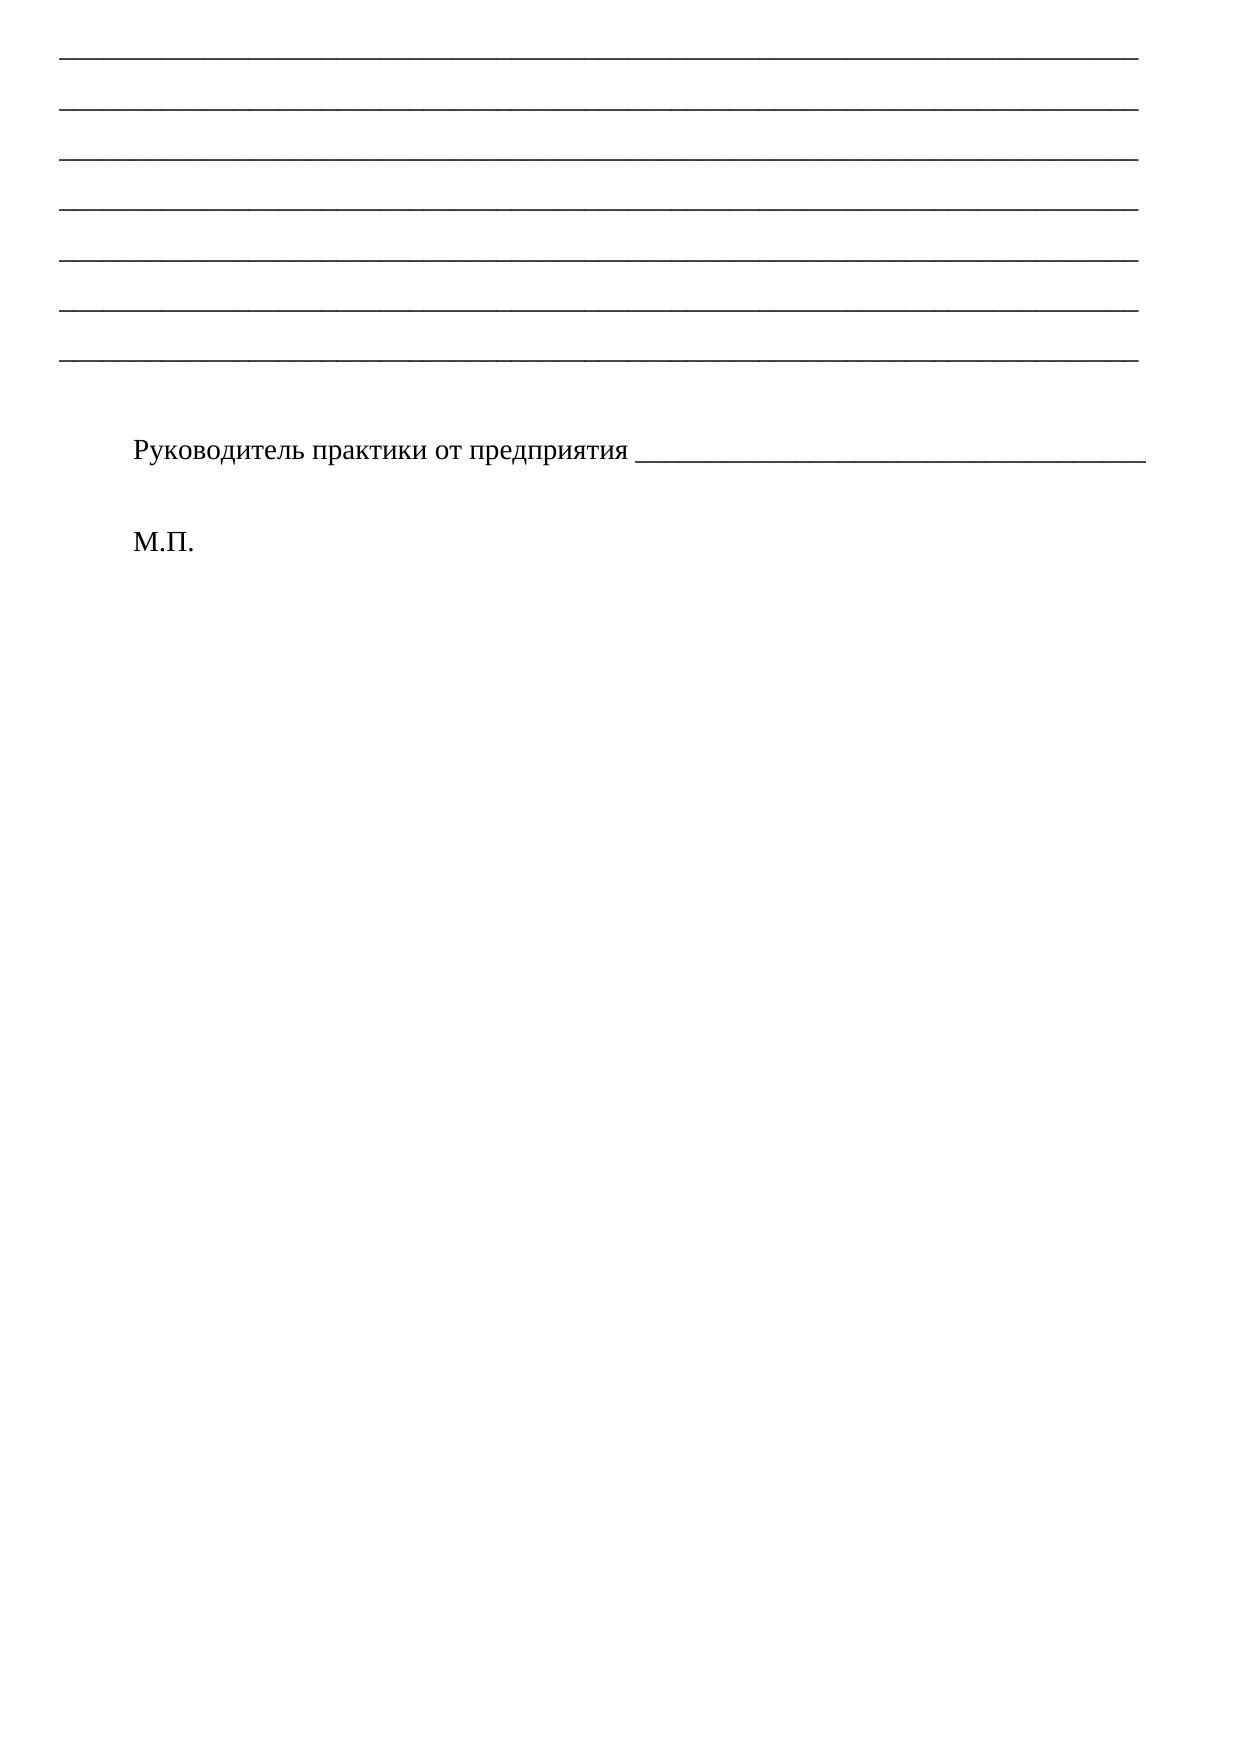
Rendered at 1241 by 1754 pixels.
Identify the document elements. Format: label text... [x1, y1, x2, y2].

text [59, 29, 1196, 63]
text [59, 130, 1196, 164]
text __________________________________________________________________________ [59, 281, 1196, 315]
text __________________________________________________________________________ [59, 331, 1196, 365]
text М.П. [59, 524, 1196, 558]
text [59, 231, 1196, 264]
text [59, 80, 1196, 113]
text Руководитель практики от предприятия ___________________________________ [59, 432, 1196, 466]
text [59, 181, 1196, 214]
